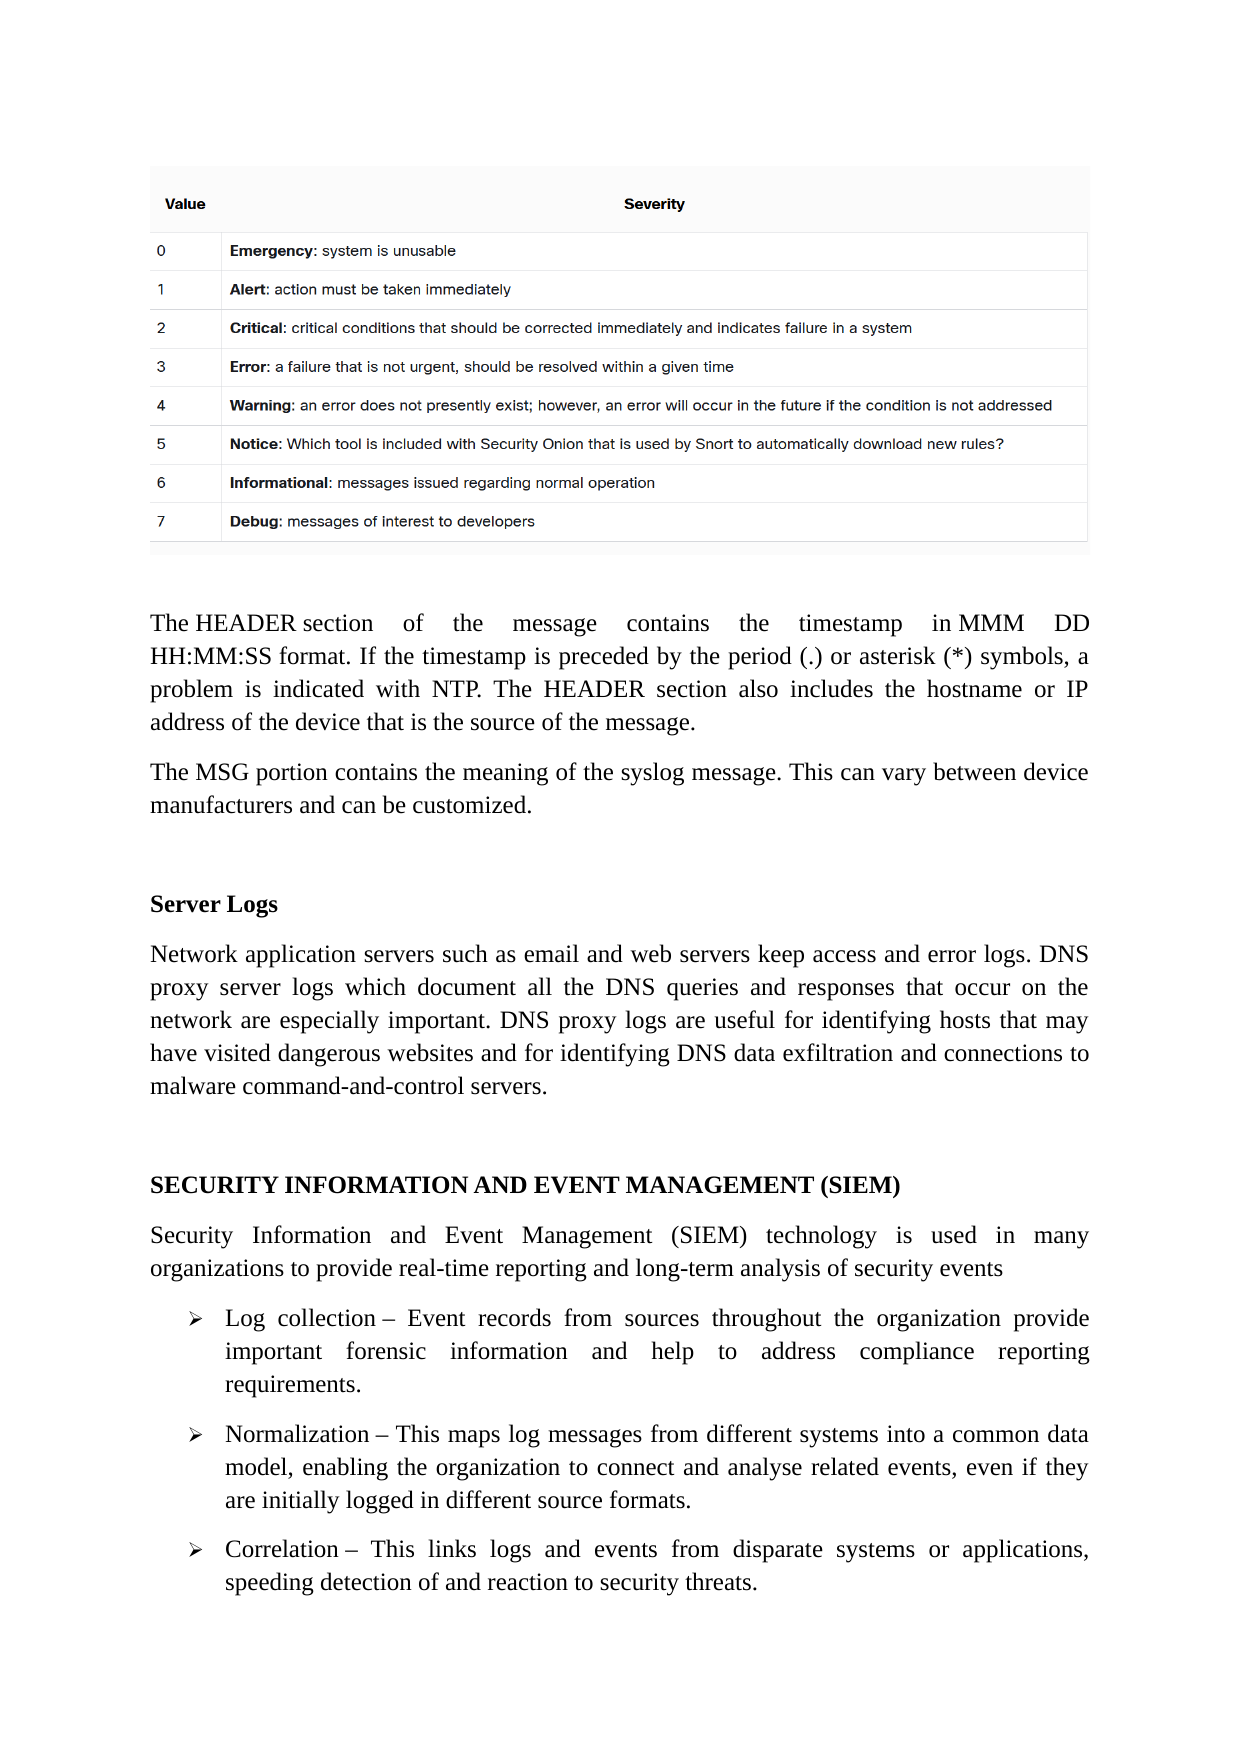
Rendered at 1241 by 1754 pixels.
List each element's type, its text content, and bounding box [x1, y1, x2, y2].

text Security Information and Event Management (SIEM) technology is used in many organizations to provide real-time reporting and long-term analysis of security events [150, 1220, 1090, 1282]
list Log collection – Event records from sources throughout the organization provide important forensic information and help to address compliance reporting requirements. [187, 1303, 1090, 1398]
list Correlation – This links logs and events from disparate systems or applications, speeding detection of and reaction to security threats. [187, 1534, 1090, 1596]
text Network application servers such as email and web servers keep access and error logs. DNS proxy server logs which document all the DNS queries and responses that occur on the network are especially important. DNS proxy logs are useful for identifying hosts that may have visited dangerous websites and for identifying DNS data exfiltration and connections to malware command-and-control servers. [150, 939, 1090, 1100]
text Server Logs [150, 889, 1090, 918]
text The HEADER section of the message contains the timestamp in MMM DD HH:MM:SS format. If the timestamp is preceded by the period (.) or asterisk (*) symbols, a problem is indicated with NTP. The HEADER section also includes the hostname or IP address of the device that is the source of the message. [150, 608, 1090, 736]
picture [150, 166, 1091, 555]
text SECURITY INFORMATION AND EVENT MANAGEMENT (SIEM) [150, 1171, 1090, 1199]
text The MSG portion contains the meaning of the syslog message. This can vary between device manufacturers and can be customized. [150, 757, 1090, 819]
list Normalization – This maps log messages from different systems into a common data model, enabling the organization to connect and analyse related events, even if they are initially logged in different source formats. [187, 1419, 1090, 1513]
